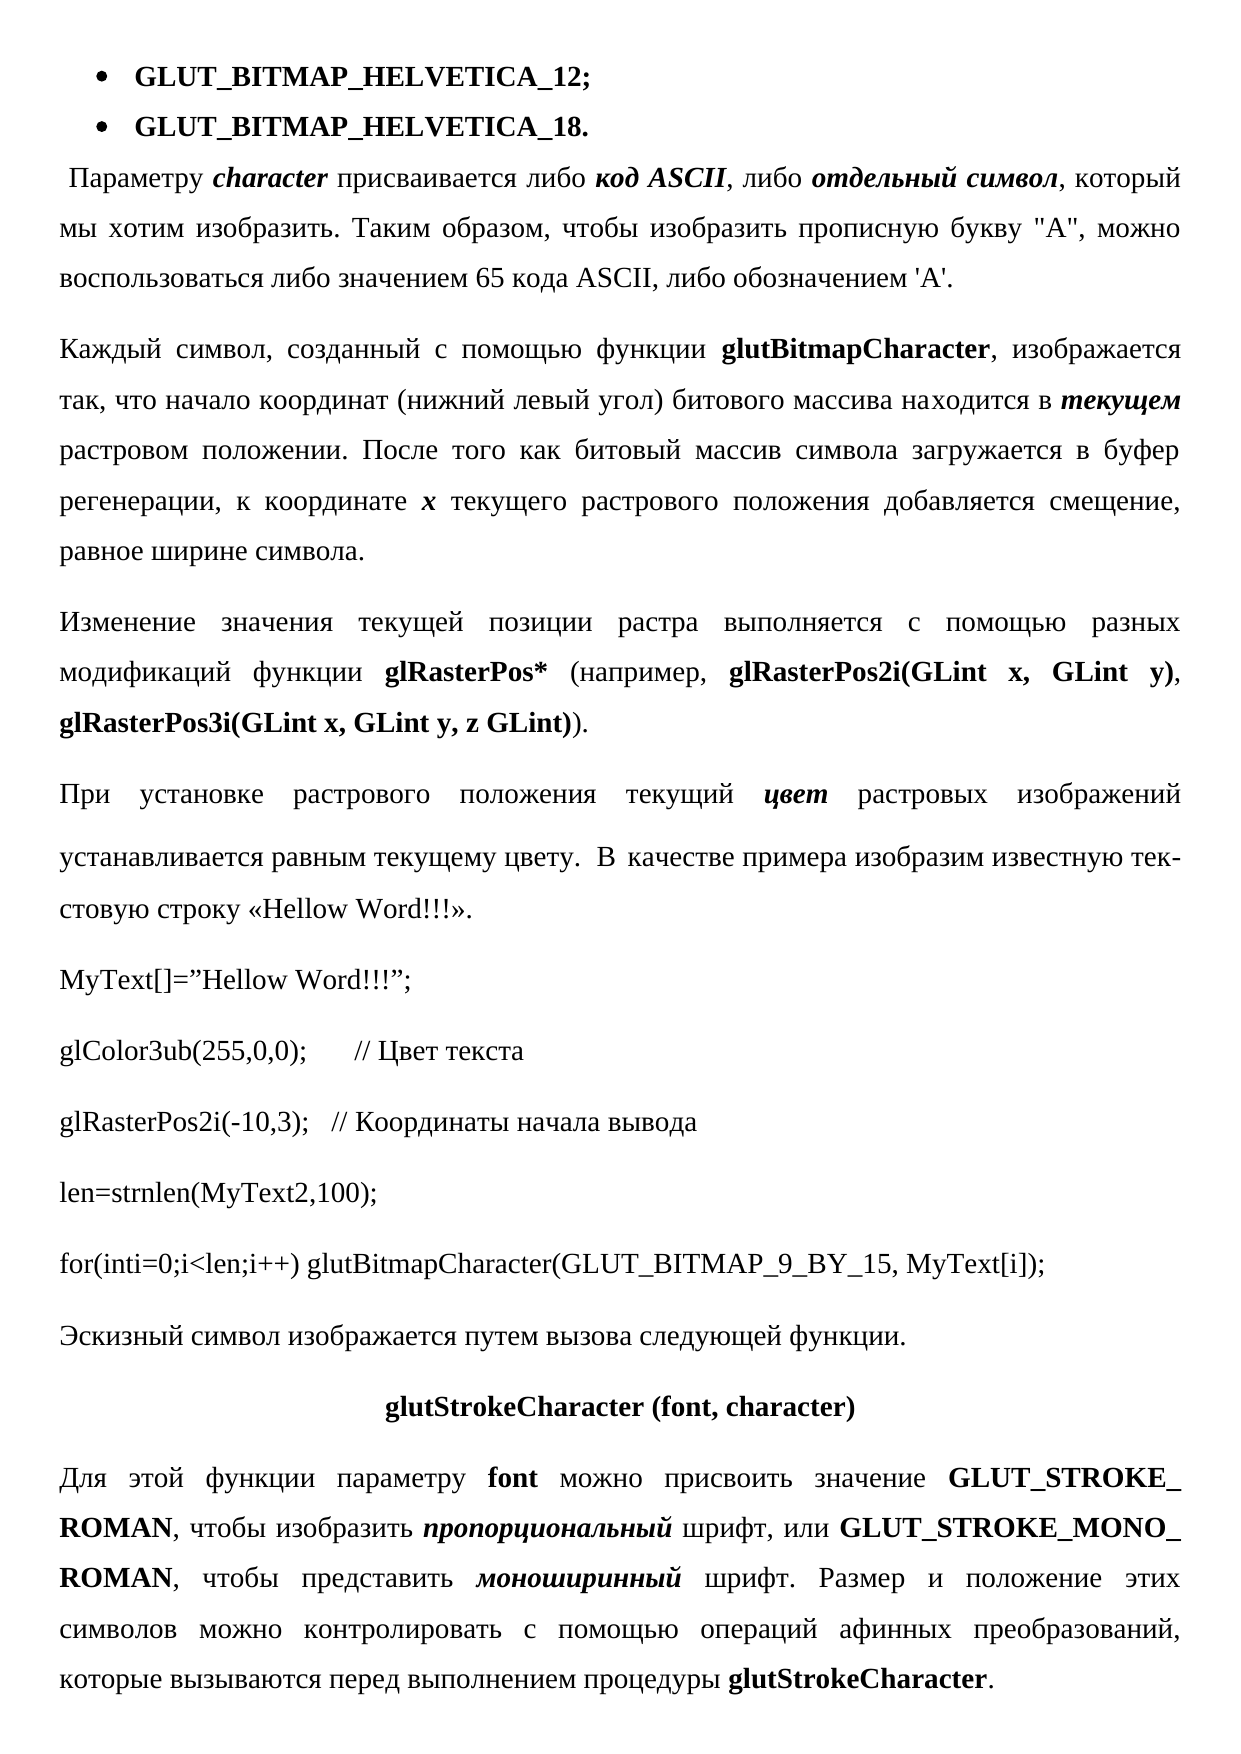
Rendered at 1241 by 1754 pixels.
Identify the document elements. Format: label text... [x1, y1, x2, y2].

list GLUT_BITMAP_HELVETICA_12; [97, 59, 1181, 93]
text Изменение значения текущей позиции растра выполняется с помощью разных модификаций функции glRasterPos* (например, glRasterPos2i(GLint x, GLint y), glRasterPos3i(GLint x, GLint y, z GLint)). [59, 604, 1181, 738]
text Каждый символ, созданный с помощью функции glutBitmapCharacter, изображается так, что начало координат (нижний левый угол) битового массива находится в текущем растровом положении. После того как битовый массив символа загружается в буфер регенерации, к координате х текущего растрового положения добавляется смещение, равное ширине символа. [59, 332, 1181, 566]
list GLUT_BITMAP_HELVETICA_18. [97, 109, 1181, 143]
text При установке растрового положения текущий цвет растровых изображений устанавливается равным текущему цвету. В качестве примера изобразим известную текстовую строку «Hellow Word!!!». [59, 776, 1181, 924]
text glRasterPos2i(-10,3); // Координаты начала вывода [59, 1104, 1181, 1138]
text glColor3ub(255,0,0); // Цвет текста [59, 1033, 1181, 1067]
text len=strnlen(MyText2,100); [59, 1175, 1181, 1209]
text MyText[]=”Hellow Word!!!”; [59, 962, 1181, 996]
text for(inti=0;i<len;i++) glutBitmapCharacter(GLUT_BITMAP_9_BY_15, MyText[i]); [59, 1247, 1181, 1280]
text glutStrokeCharacter (font, character) [59, 1389, 1181, 1422]
text Эскизный символ изображается путем вызова следующей функции. [59, 1318, 1181, 1351]
text Для этой функции параметру font можно присвоить значение GLUT_STROKE_ ROMAN, чтобы изобразить пропорциональный шрифт, или GLUT_STROKE_MONO_ ROMAN, чтобы представить моноширинный шрифт. Размер и положение этих символов можно контролировать с помощью операций афинных преобразований, которые вызываются перед выполнением процедуры glutStrokeCharacter. [59, 1460, 1181, 1695]
text Параметру character присваивается либо код ASCII, либо отдельный символ, который мы хотим изобразить. Таким образом, чтобы изобразить прописную букву "А", можно воспользоваться либо значением 65 кода ASCII, либо обозначением 'А'. [59, 160, 1181, 294]
